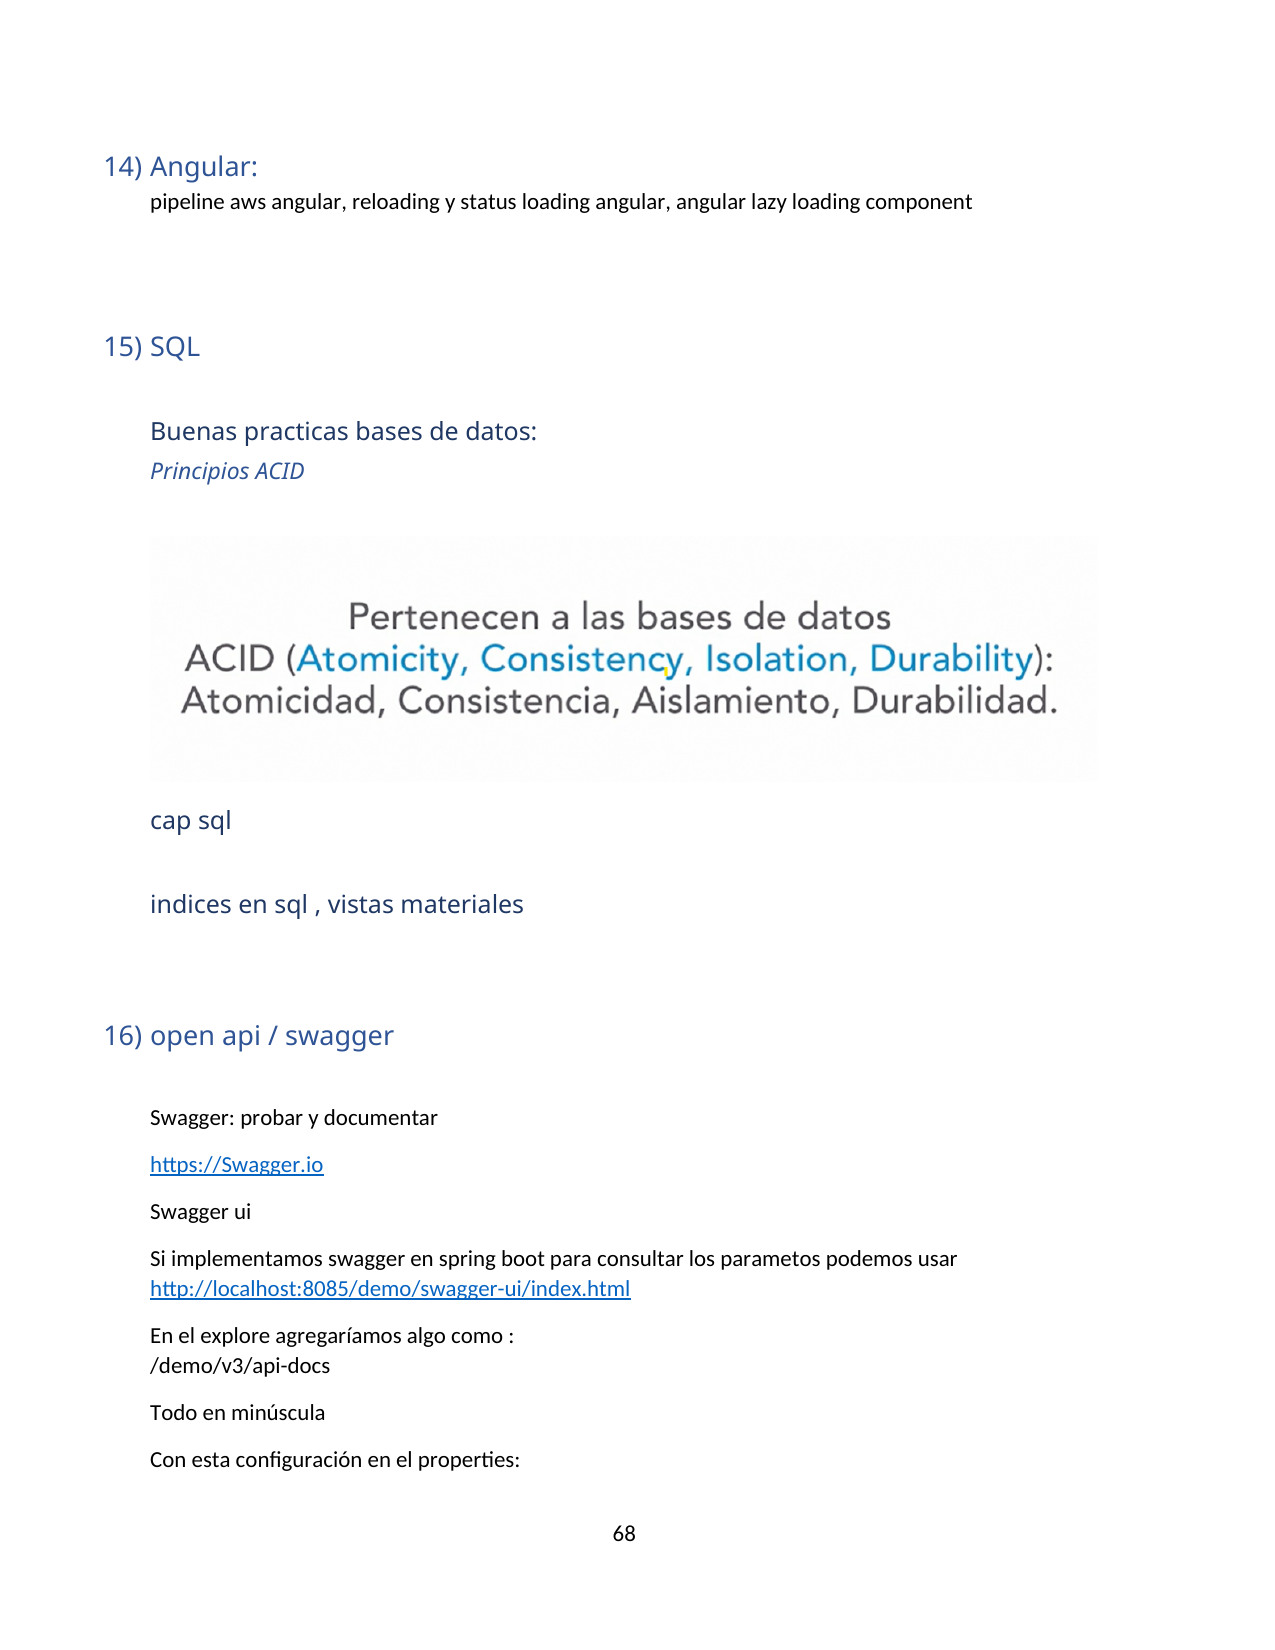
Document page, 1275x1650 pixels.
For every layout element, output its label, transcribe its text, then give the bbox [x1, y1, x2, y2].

subtitle SQL [103, 327, 1098, 364]
text Todo en minúscula [150, 1398, 1098, 1426]
text pipeline aws angular, reloading y status loading angular, angular lazy loading component [150, 187, 1098, 215]
text Swagger ui [150, 1197, 1098, 1225]
text Swagger: probar y documentar [150, 1103, 1098, 1132]
text https://Swagger.io [150, 1150, 1098, 1178]
subtitle Principios ACID [150, 455, 1098, 486]
text Con esta configuración en el properties: [150, 1445, 1098, 1473]
picture [150, 536, 1098, 782]
subtitle cap sql [150, 782, 1098, 837]
subtitle indices en sql , vistas materiales [150, 886, 1098, 920]
text En el explore agregaríamos algo como : /demo/v3/api-docs [150, 1321, 1098, 1379]
subtitle Angular: [103, 147, 1098, 184]
subtitle open api / swagger [103, 1017, 1098, 1054]
text Si implementamos swagger en spring boot para consultar los parametos podemos usar http://localhost:8085/demo/swagger-ui/index.html [150, 1244, 1098, 1302]
subtitle Buenas practicas bases de datos: [150, 414, 1098, 448]
